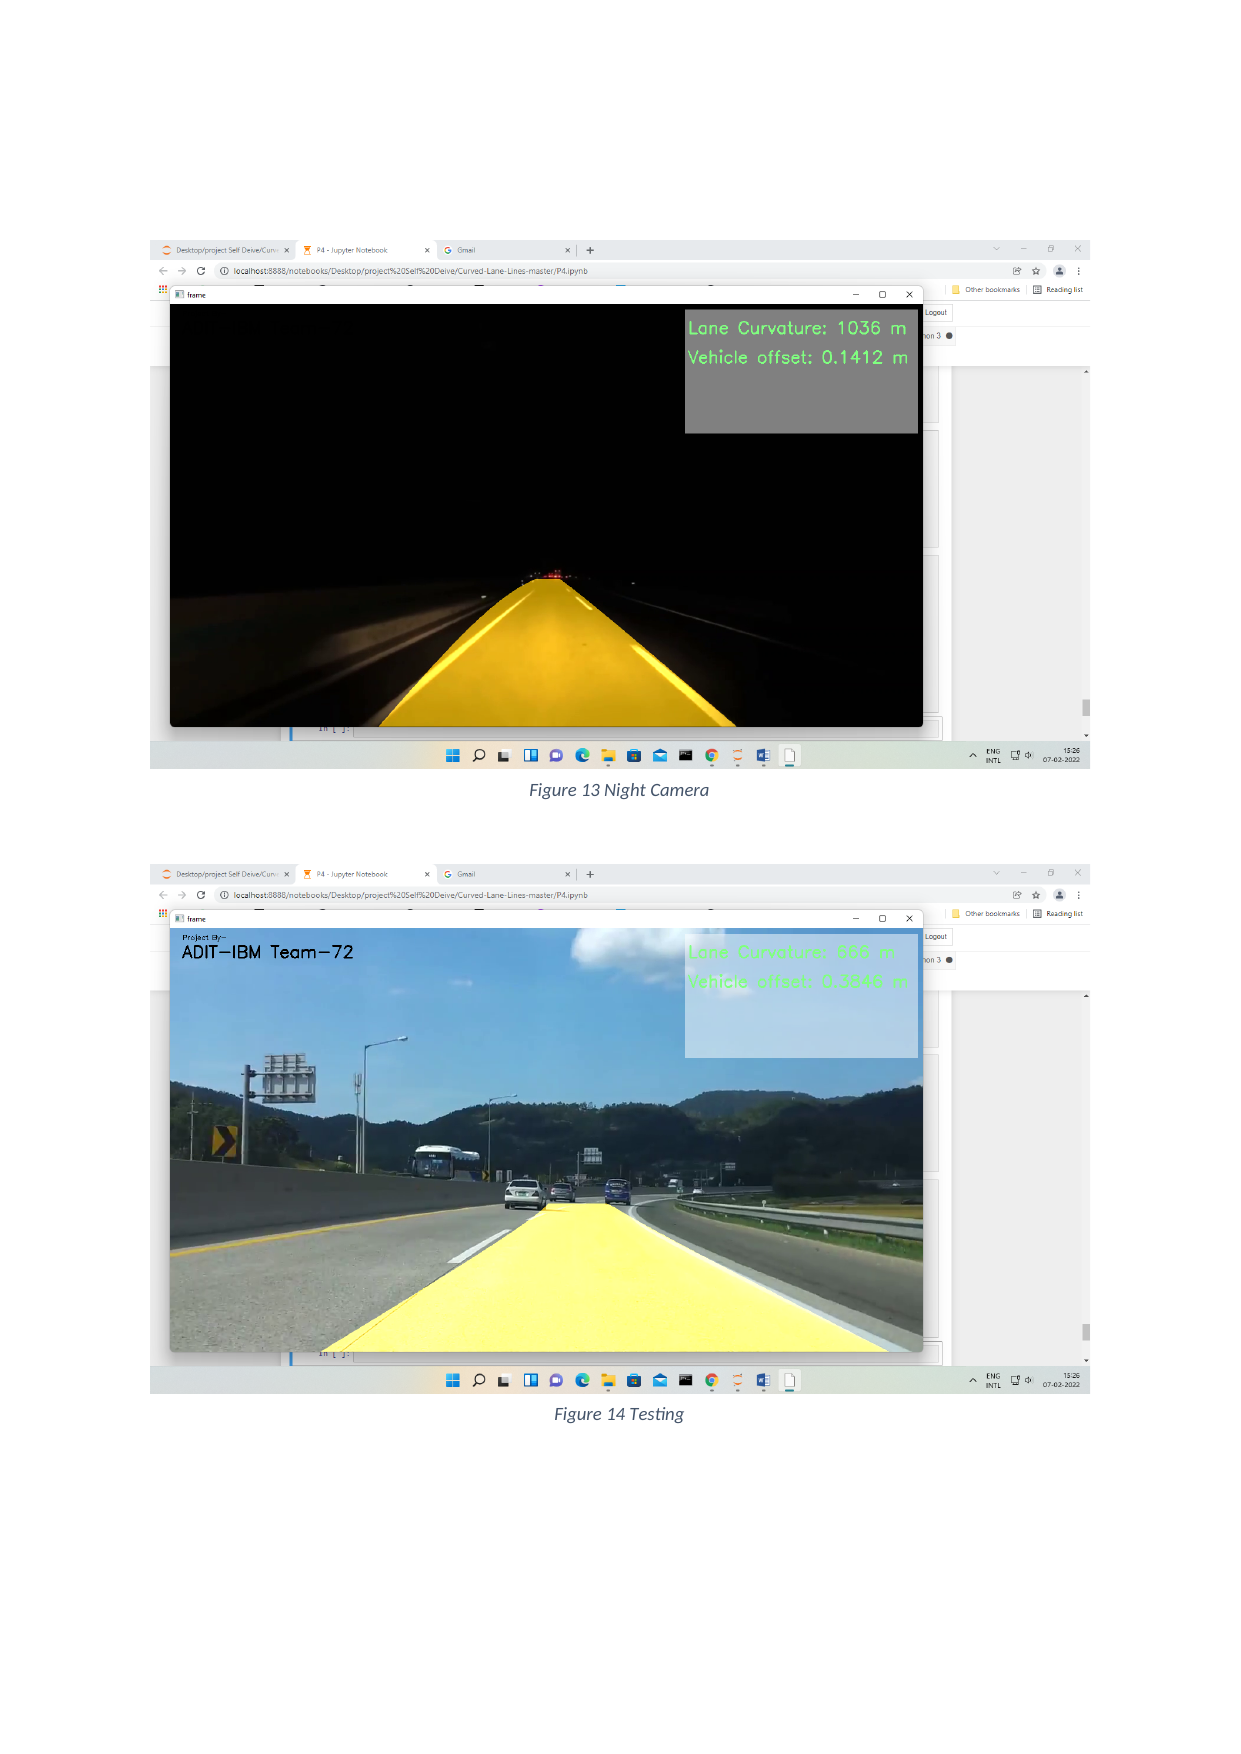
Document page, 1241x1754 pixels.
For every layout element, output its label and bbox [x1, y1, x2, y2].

picture [150, 240, 1091, 769]
picture [150, 864, 1091, 1394]
